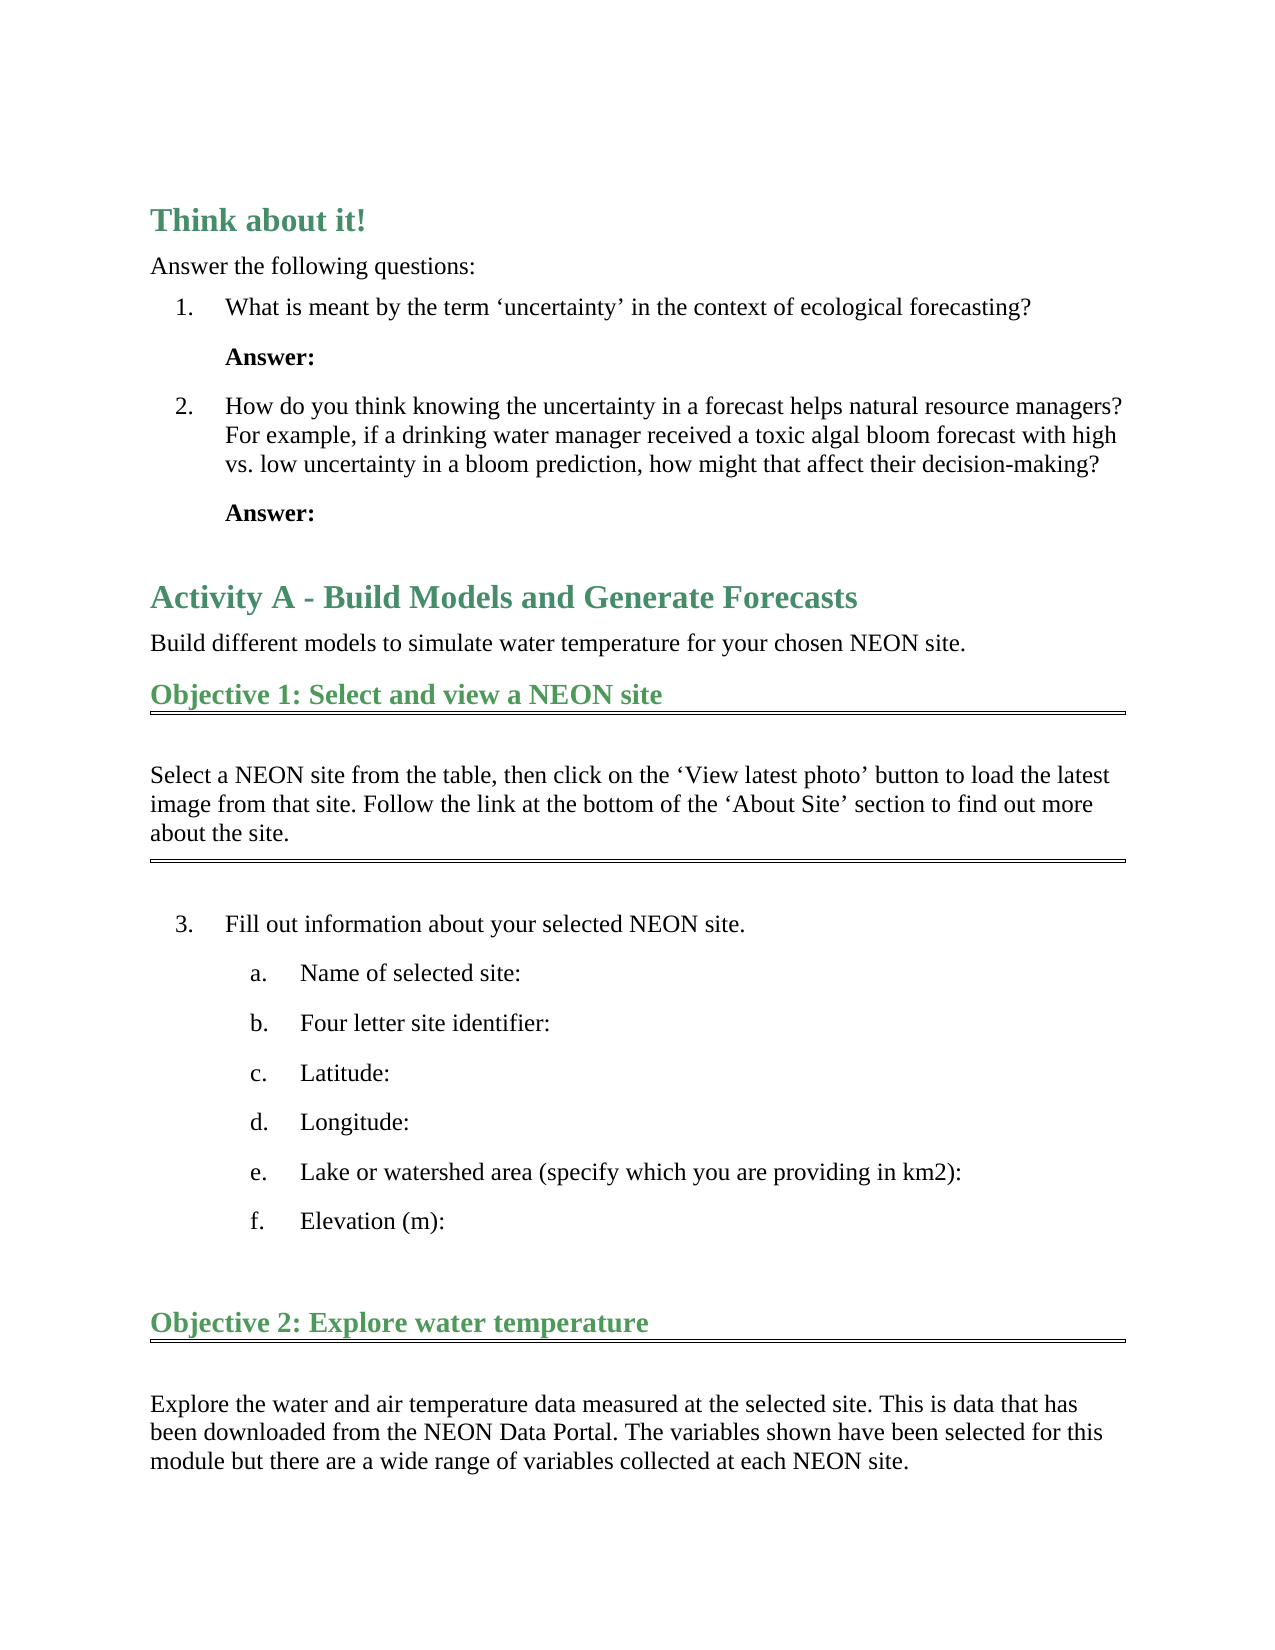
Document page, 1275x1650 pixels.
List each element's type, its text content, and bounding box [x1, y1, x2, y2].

subtitle Activity A - Build Models and Generate Forecasts [150, 577, 1125, 615]
list What is meant by the term ‘uncertainty’ in the context of ecological forecasting? [175, 292, 1125, 321]
list Lake or watershed area (specify which you are providing in km2): [250, 1157, 1125, 1186]
subtitle Objective 1: Select and view a NEON site [150, 677, 1125, 711]
list Answer: [175, 498, 1125, 527]
text Select a NEON site from the table, then click on the ‘View latest photo’ button to load the latest image from that site. Follow the link at the bottom of the ‘About Site’ section to find out more about the site. [150, 761, 1125, 847]
text Explore the water and air temperature data measured at the selected site. This is data that has been downloaded from the NEON Data Portal. The variables shown have been selected for this module but there are a wide range of variables collected at each NEON site. [150, 1389, 1125, 1475]
list Name of selected site: [250, 958, 1125, 987]
text Build different models to simulate water temperature for your chosen NEON site. [150, 628, 1125, 657]
list Elevation (m): [250, 1206, 1125, 1235]
list Fill out information about your selected NEON site. [175, 909, 1125, 938]
subtitle Think about it! [150, 200, 1125, 238]
text Answer the following questions: [150, 251, 1125, 279]
list How do you think knowing the uncertainty in a forecast helps natural resource managers? For example, if a drinking water manager received a toxic algal bloom forecast with high vs. low uncertainty in a bloom prediction, how might that affect their decision-making? [175, 391, 1125, 477]
list Four letter site identifier: [250, 1008, 1125, 1037]
list Answer: [175, 342, 1125, 370]
list Longitude: [250, 1107, 1125, 1136]
subtitle Objective 2: Explore water temperature [150, 1306, 1125, 1339]
list Latitude: [250, 1058, 1125, 1086]
